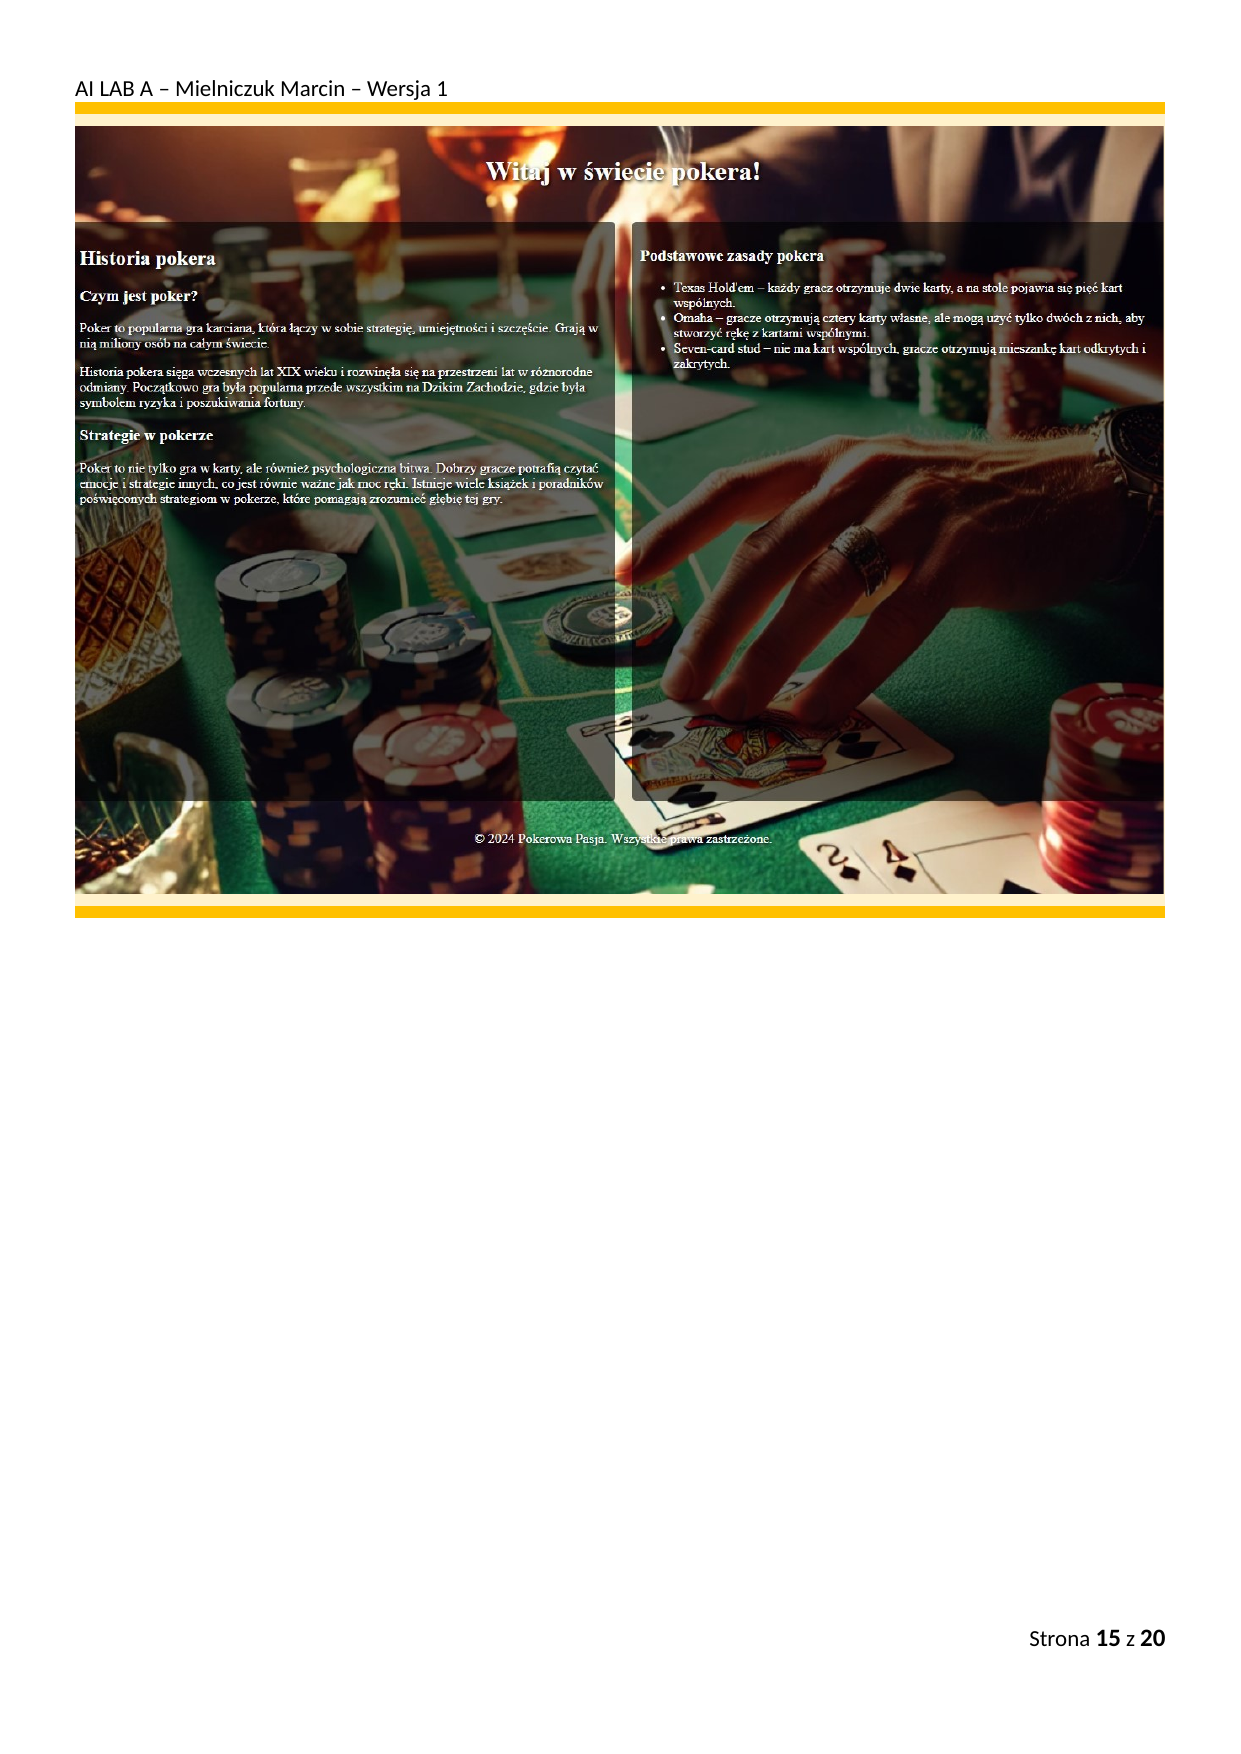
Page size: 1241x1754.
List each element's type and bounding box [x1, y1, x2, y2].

picture [75, 126, 1164, 894]
